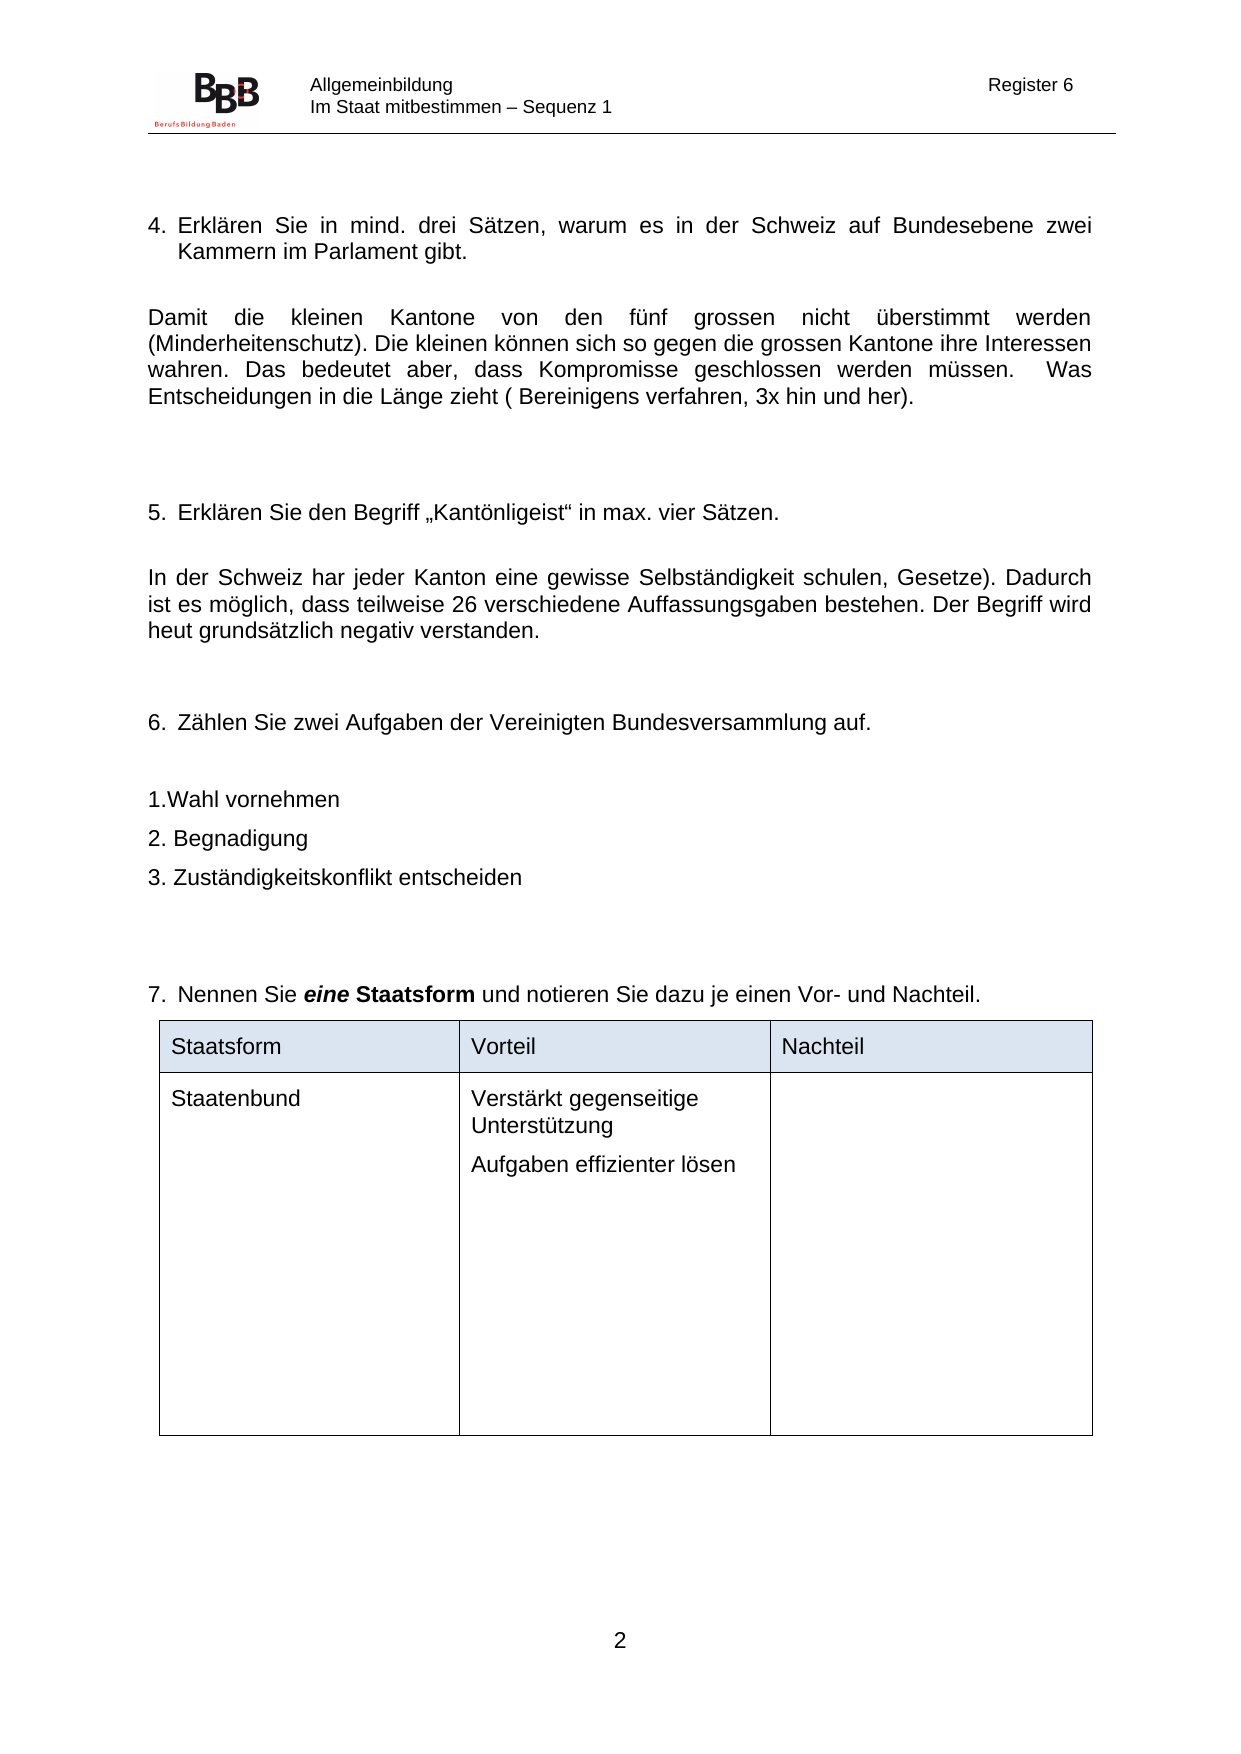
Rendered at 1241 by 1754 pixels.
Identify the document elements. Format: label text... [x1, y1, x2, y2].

text 3. Zuständigkeitskonflikt entscheiden [148, 864, 1092, 890]
table_cell [771, 1073, 1092, 1435]
text 2. Begnadigung [148, 825, 1092, 852]
picture [155, 73, 259, 128]
list Nennen Sie eine Staatsform und notieren Sie dazu je einen Vor- und Nachteil. [148, 981, 1092, 1007]
list Erklären Sie in mind. drei Sätzen, warum es in der Schweiz auf Bundesebene zwei Kammern im Parlament gibt. [148, 212, 1092, 265]
table_cell Verstärkt gegenseitige Unterstützung Aufgaben effizienter lösen [460, 1073, 770, 1435]
table_header Nachteil [771, 1021, 1092, 1072]
table_header Staatsform [160, 1021, 459, 1072]
text In der Schweiz har jeder Kanton eine gewisse Selbständigkeit schulen, Gesetze). Dadurch ist es möglich, dass teilweise 26 verschiedene Auffassungsgaben bestehen. Der Begriff wird heut grundsätzlich negativ verstanden. [148, 564, 1092, 643]
table_cell Staatenbund [160, 1073, 459, 1435]
list Erklären Sie den Begriff „Kantönligeist“ in max. vier Sätzen. [148, 499, 1092, 526]
text Damit die kleinen Kantone von den fünf grossen nicht überstimmt werden (Minderheitenschutz). Die kleinen können sich so gegen die grossen Kantone ihre Interessen wahren. Das bedeutet aber, dass Kompromisse geschlossen werden müssen. Was Entscheidungen in die Länge zieht ( Bereinigens verfahren, 3x hin und her). [148, 303, 1092, 409]
table_header Vorteil [460, 1021, 770, 1072]
text 1.Wahl vornehmen [148, 786, 1092, 813]
list Zählen Sie zwei Aufgaben der Vereinigten Bundesversammlung auf. [148, 709, 1092, 735]
